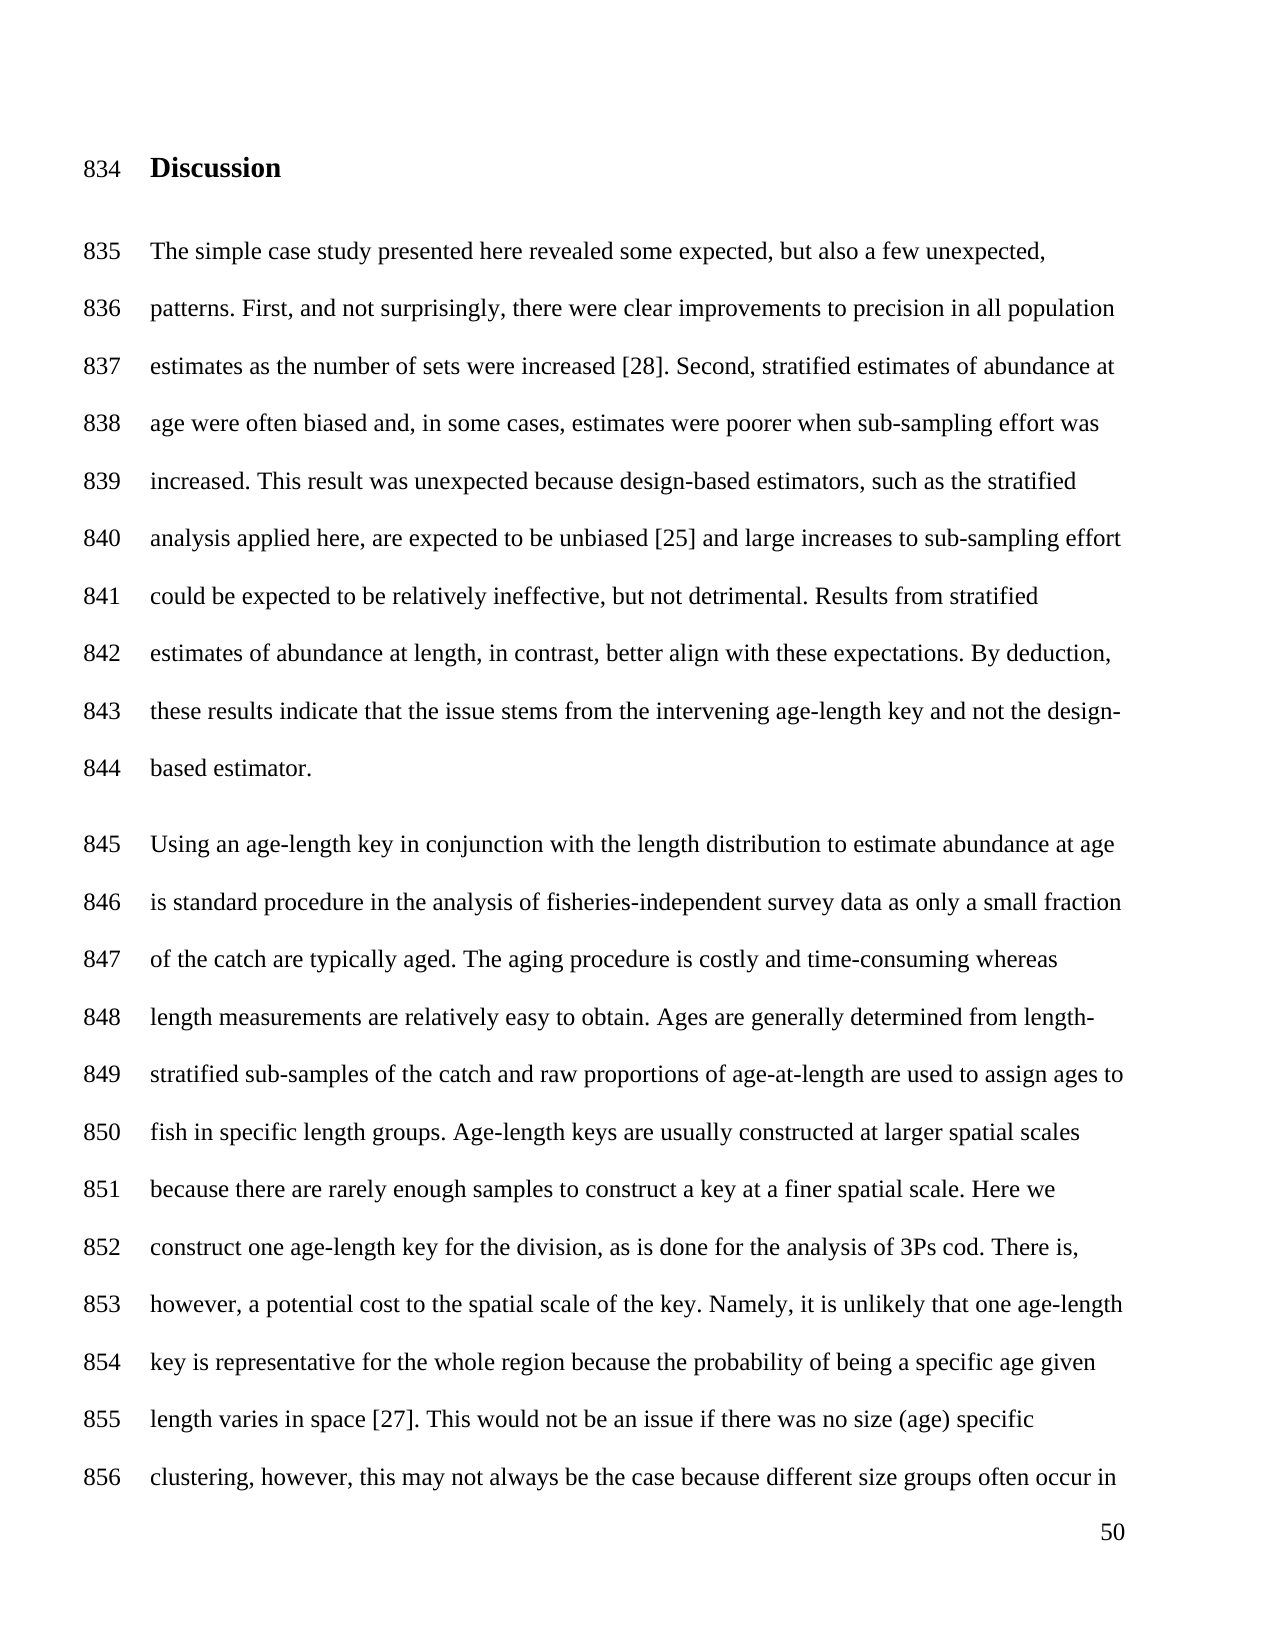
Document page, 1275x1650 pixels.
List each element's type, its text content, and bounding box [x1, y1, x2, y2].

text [150, 829, 1125, 1491]
text The simple case study presented here revealed some expected, but also a few unexpected, patterns. First, and not surprisingly, there were clear improvements to precision in all population estimates as the number of sets were increased [28]. Second, stratified estimates of abundance at age were often biased and, in some cases, estimates were poorer when sub-sampling effort was increased. This result was unexpected because design-based estimators, such as the stratified analysis applied here, are expected to be unbiased [25] and large increases to sub-sampling effort could be expected to be relatively ineffective, but not detrimental. Results from stratified estimates of abundance at length, in contrast, better align with these expectations. By deduction, these results indicate that the issue stems from the intervening age-length key and not the design-based estimator. [150, 236, 1125, 782]
subtitle Discussion [150, 150, 1125, 183]
